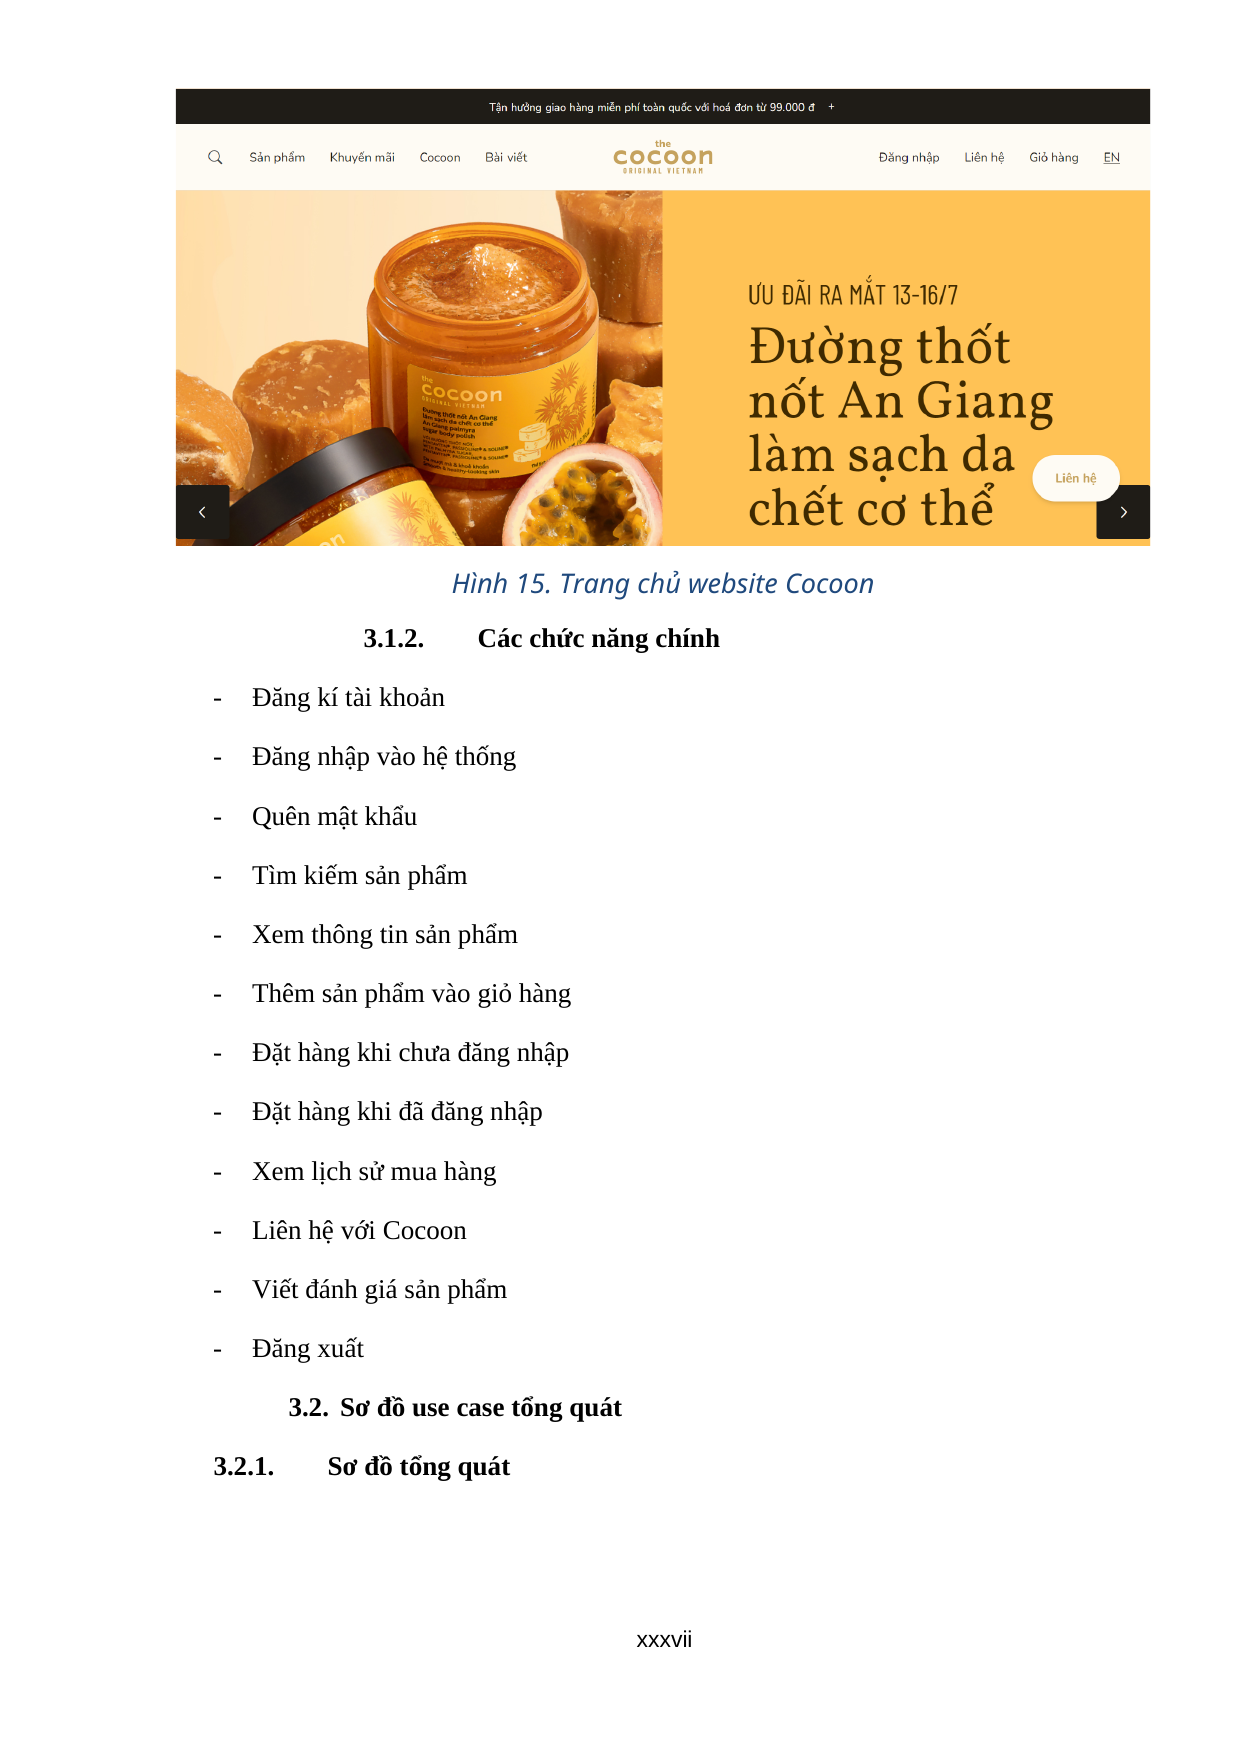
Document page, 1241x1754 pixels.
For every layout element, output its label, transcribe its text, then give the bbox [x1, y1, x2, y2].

subtitle Các chức năng chính [363, 622, 1152, 653]
list Liên hệ với Cocoon [213, 1214, 1152, 1245]
list Đăng kí tài khoản [213, 681, 1152, 712]
list Tìm kiếm sản phẩm [213, 859, 1152, 890]
list Thêm sản phẩm vào giỏ hàng [213, 977, 1152, 1008]
list Đăng nhập vào hệ thống [213, 741, 1152, 772]
list Sơ đồ tổng quát [213, 1451, 1152, 1482]
list Đặt hàng khi chưa đăng nhập [213, 1036, 1152, 1067]
text Hình 15. Trang chủ website Cocoon [177, 564, 1152, 601]
list Quên mật khẩu [213, 800, 1152, 831]
subtitle Sơ đồ use case tổng quát [288, 1391, 1152, 1422]
picture [175, 88, 1151, 546]
list Viết đánh giá sản phẩm [213, 1273, 1152, 1304]
list Đăng xuất [213, 1332, 1152, 1363]
list Xem thông tin sản phẩm [213, 918, 1152, 949]
list Đặt hàng khi đã đăng nhập [213, 1096, 1152, 1127]
list Xem lịch sử mua hàng [213, 1155, 1152, 1186]
